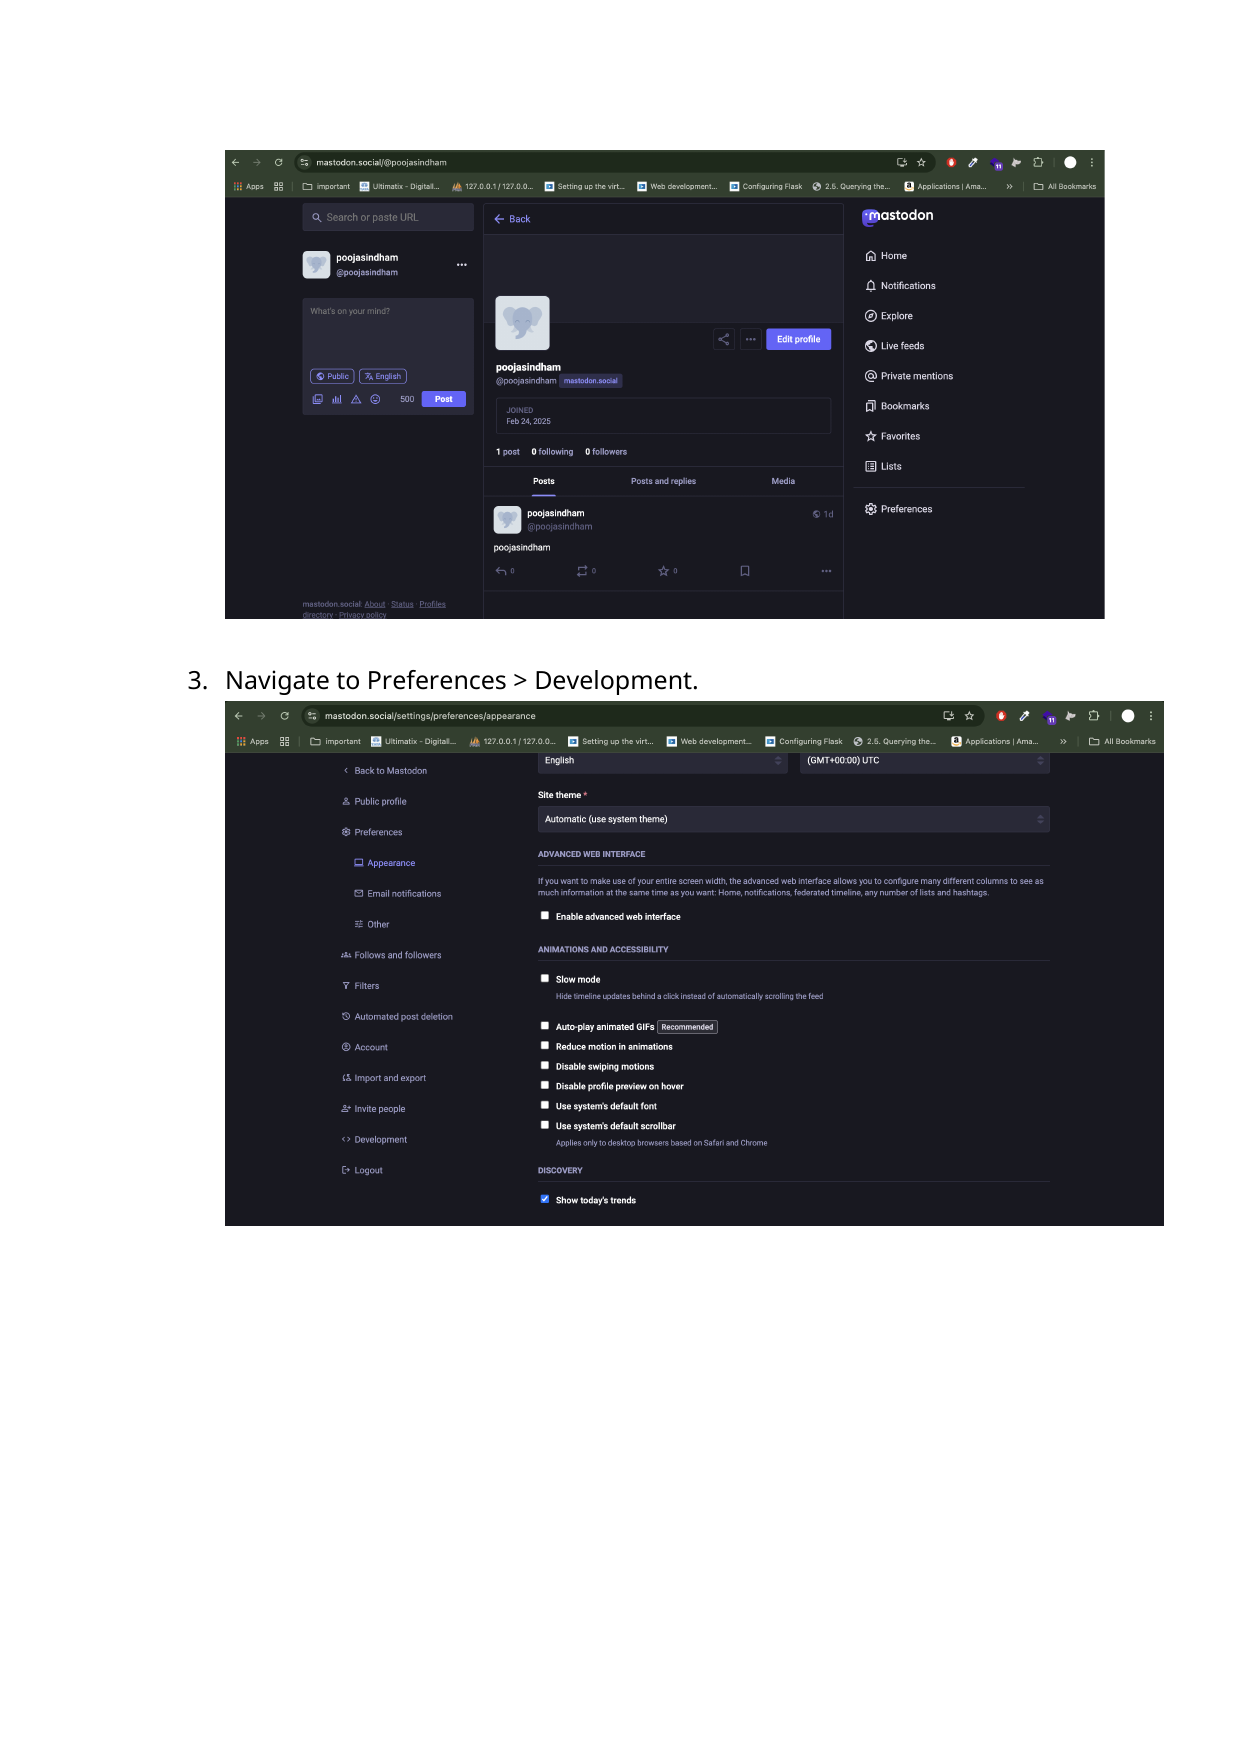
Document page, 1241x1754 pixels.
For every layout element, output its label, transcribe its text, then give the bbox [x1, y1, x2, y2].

picture [225, 701, 1164, 1226]
list Navigate to Preferences > Development. [187, 663, 1090, 697]
picture [225, 150, 1105, 619]
